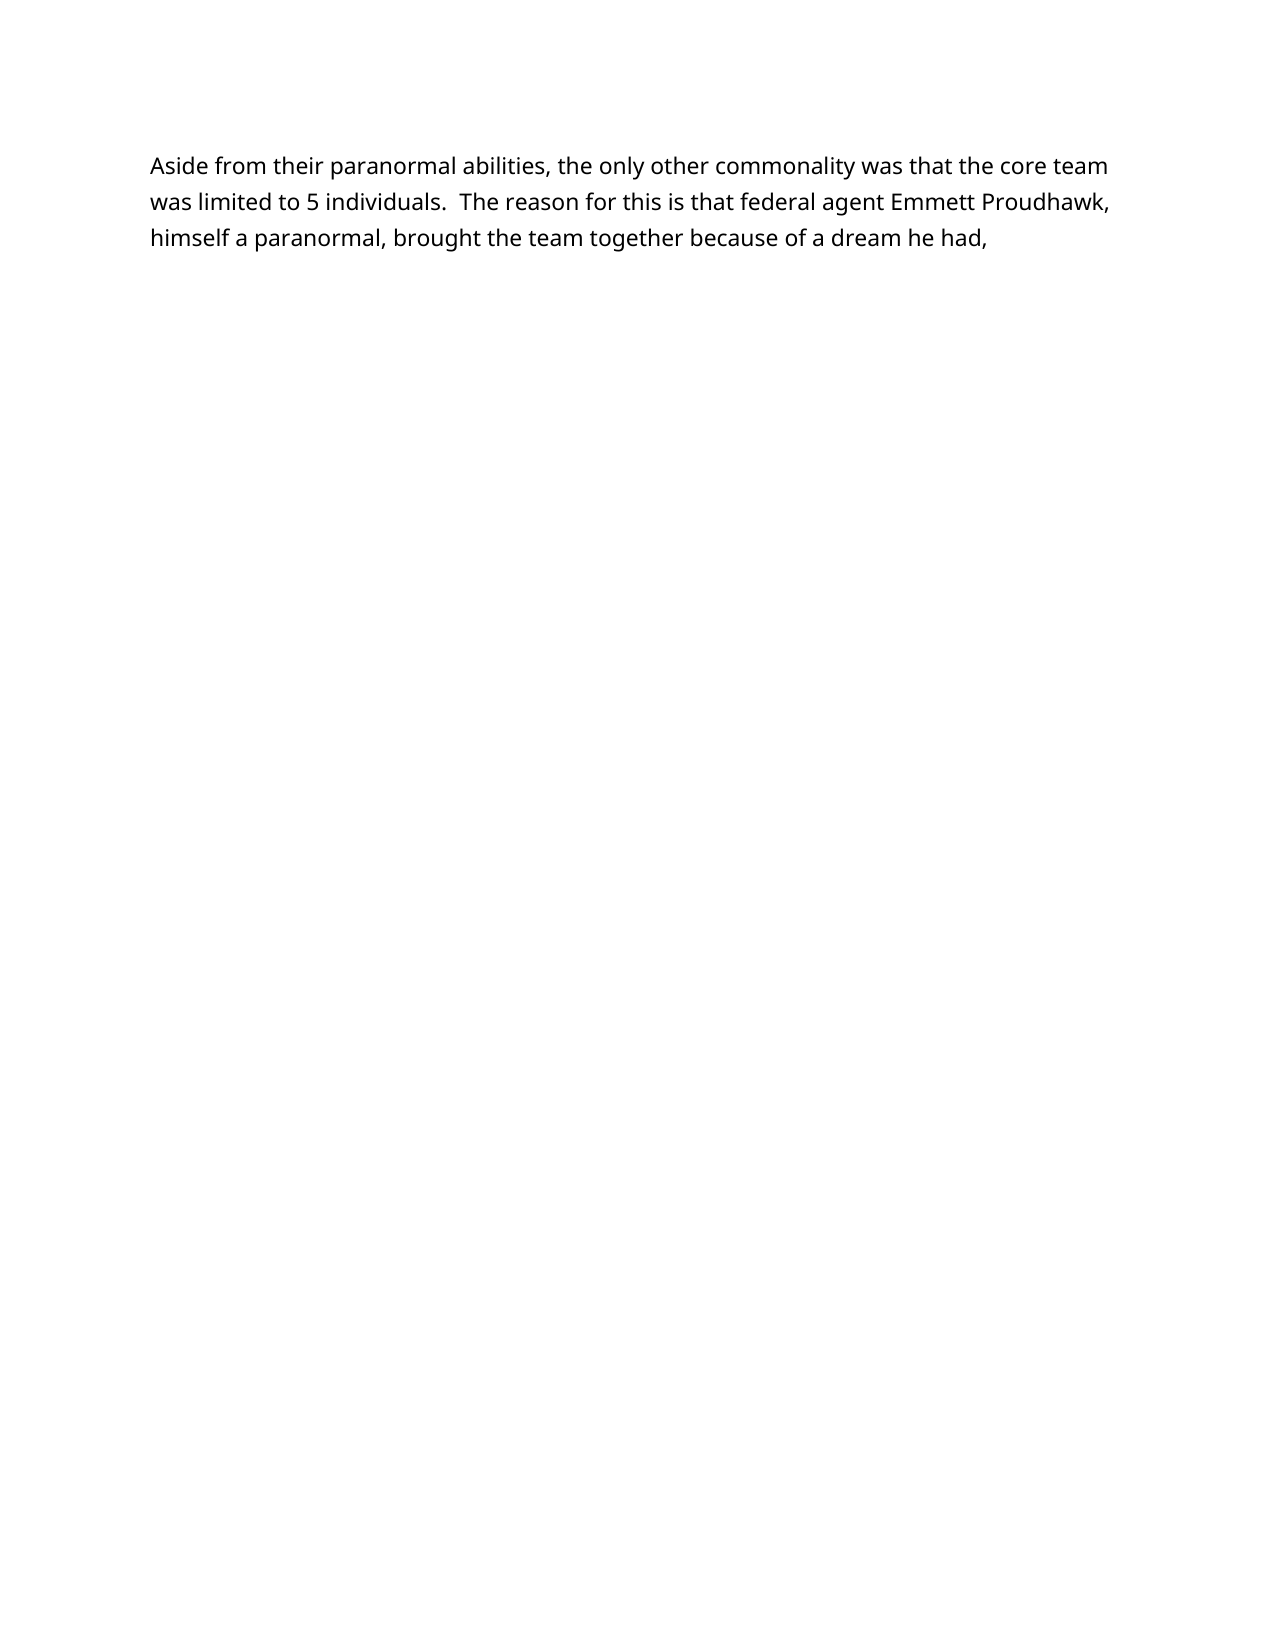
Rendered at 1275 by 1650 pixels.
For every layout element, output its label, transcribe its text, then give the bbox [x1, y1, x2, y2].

text Aside from their paranormal abilities, the only other commonality was that the core team was limited to 5 individuals. The reason for this is that federal agent Emmett Proudhawk, himself a paranormal, brought the team together because of a dream he had, [150, 150, 1125, 253]
